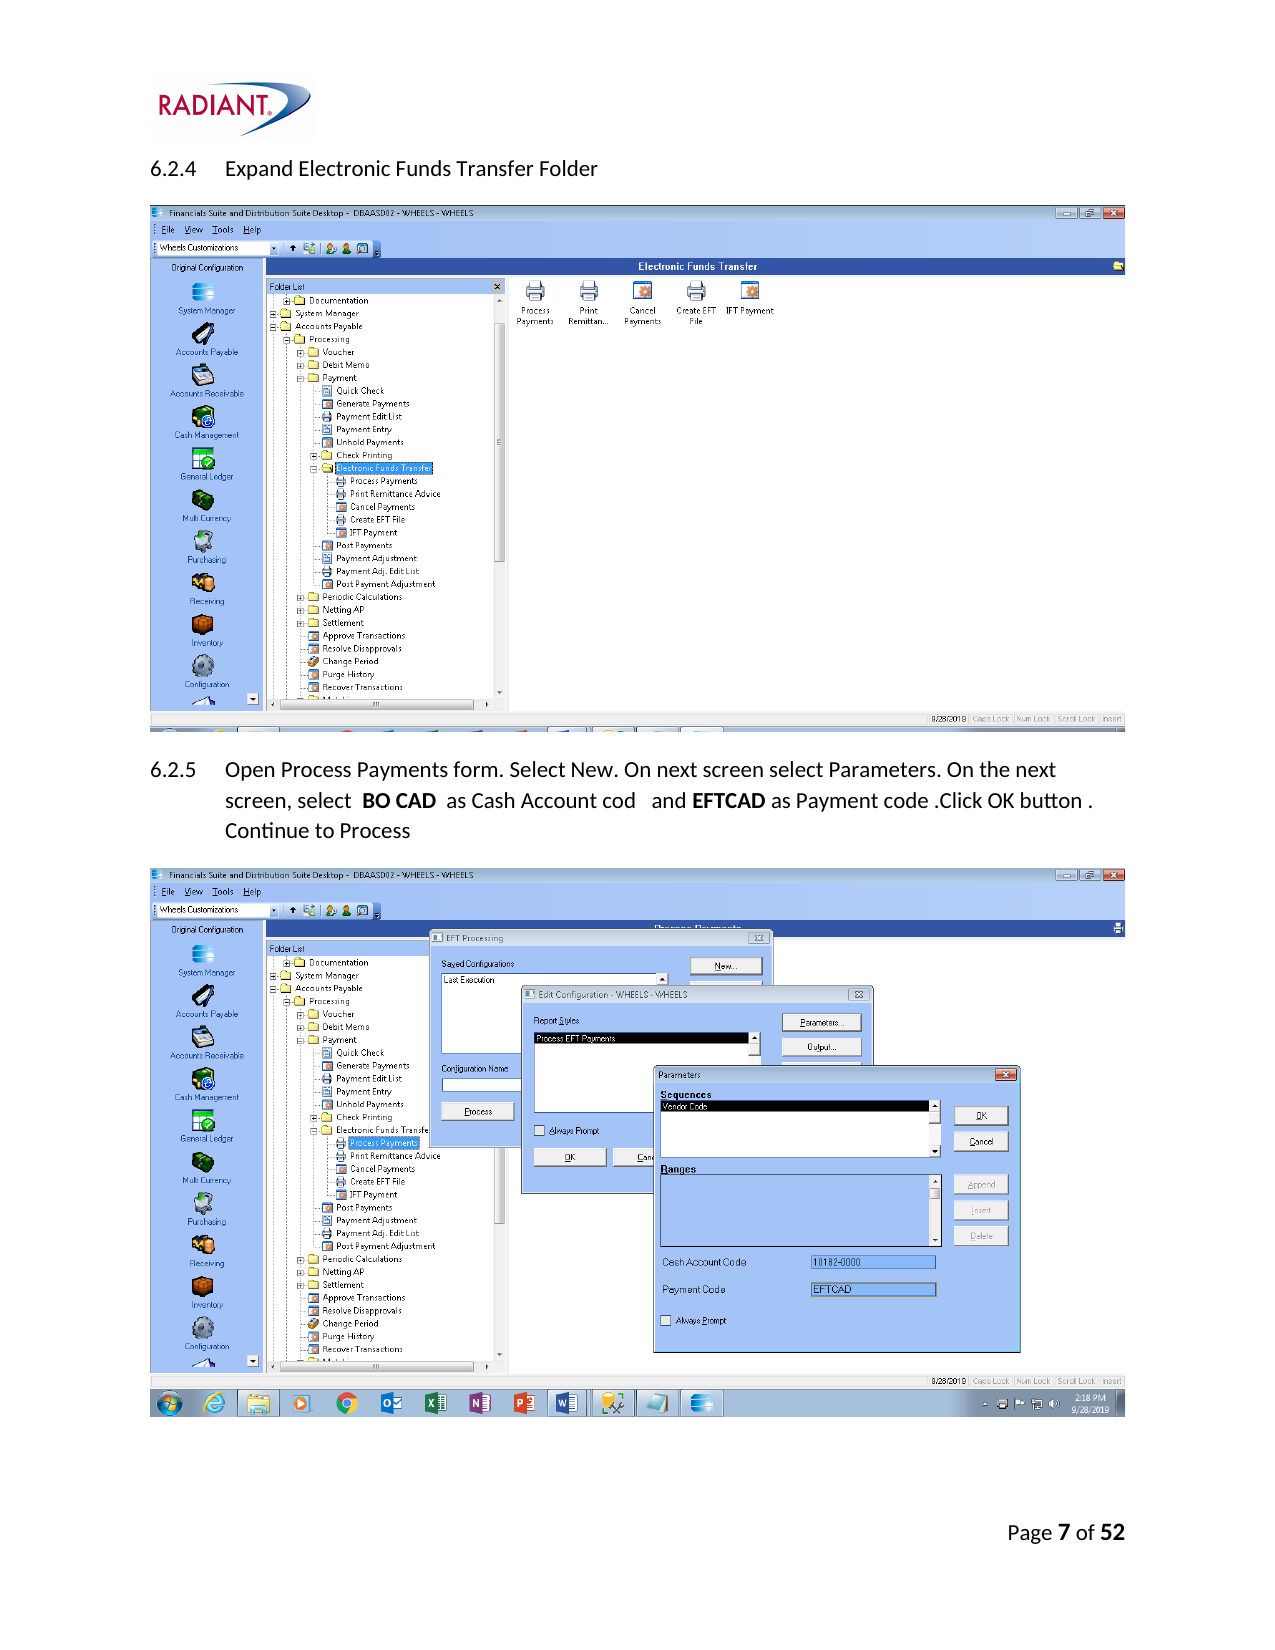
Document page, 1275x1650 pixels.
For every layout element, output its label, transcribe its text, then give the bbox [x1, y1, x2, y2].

list Open Process Payments form. Select New. On next screen select Parameters. On the next screen, select BO CAD as Cash Account cod and EFTCAD as Payment code .Click OK button . Continue to Process [150, 755, 1125, 844]
picture [150, 205, 1125, 732]
picture [150, 868, 1125, 1417]
list Expand Electronic Funds Transfer Folder [150, 154, 1125, 182]
picture [150, 75, 316, 139]
